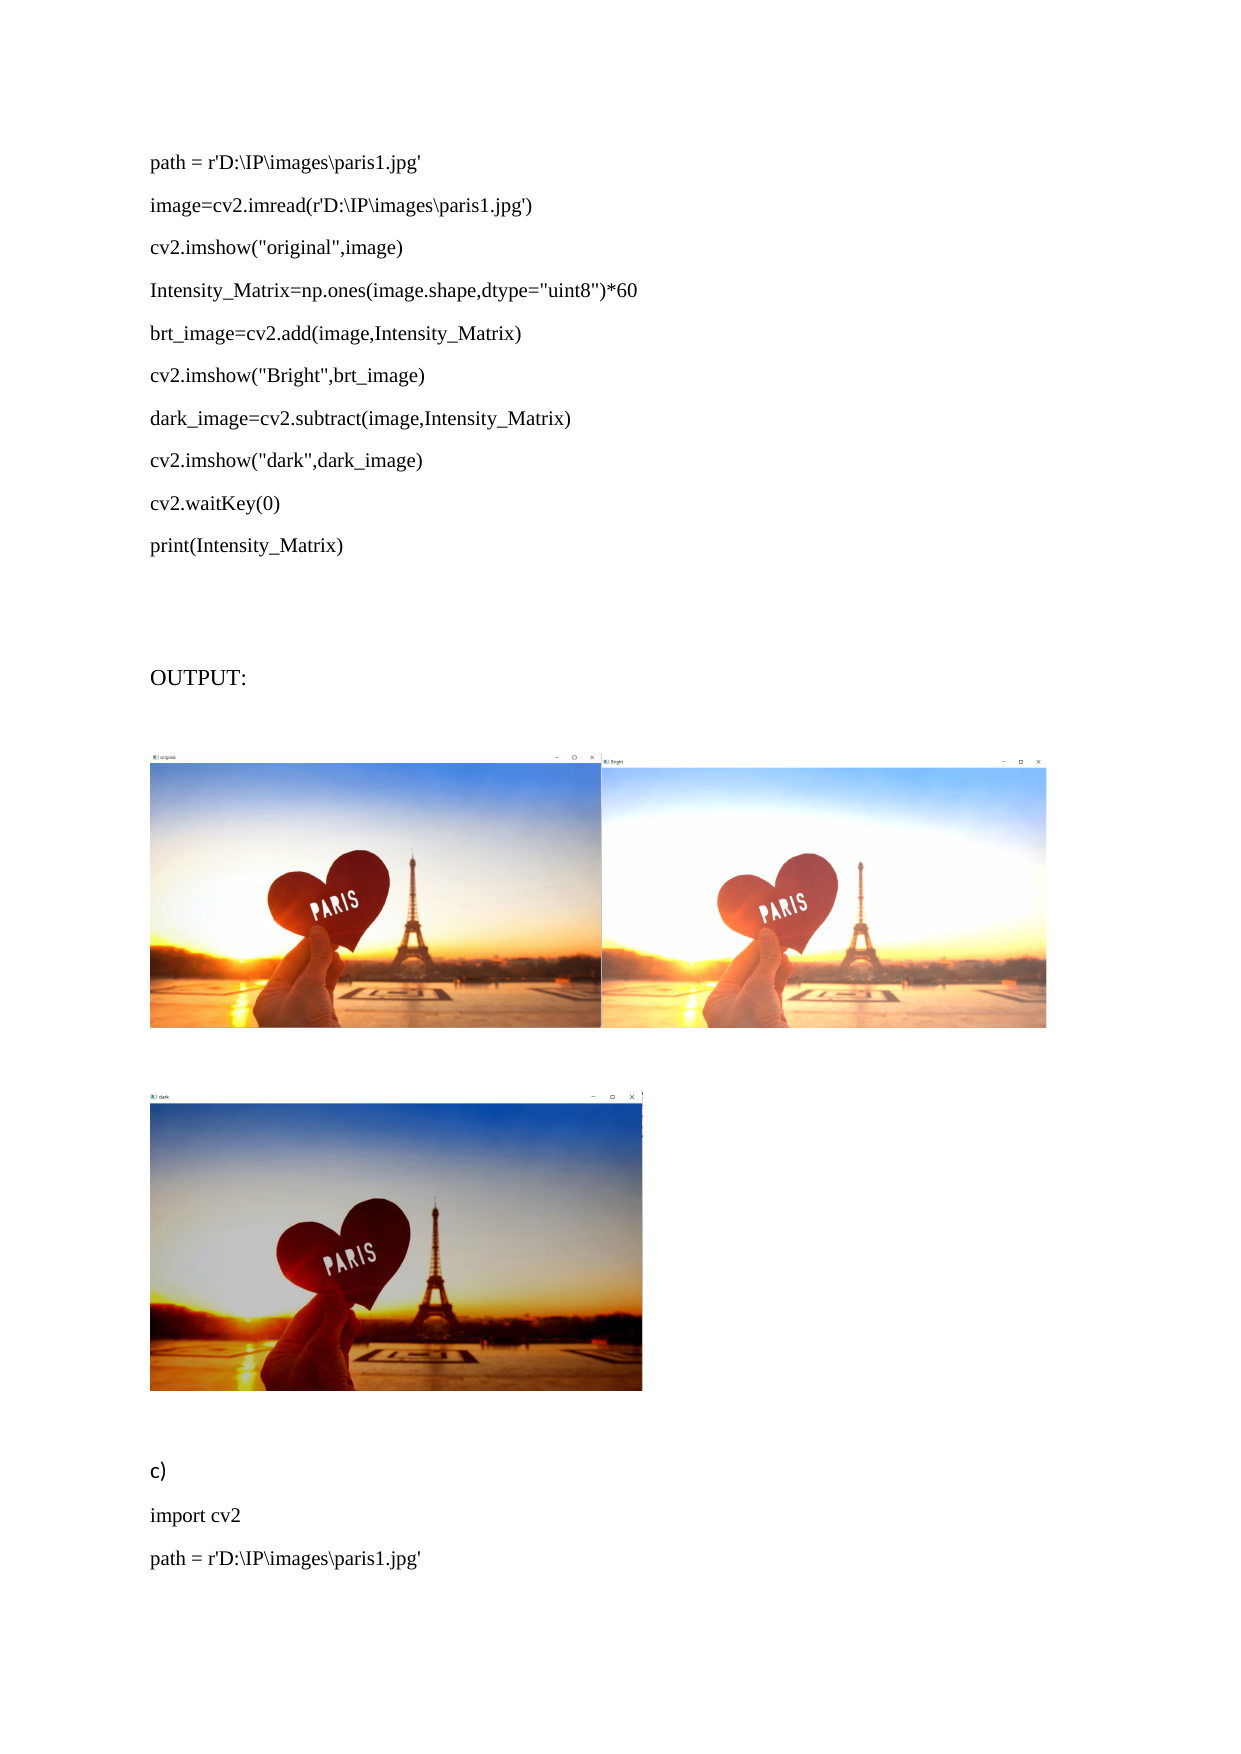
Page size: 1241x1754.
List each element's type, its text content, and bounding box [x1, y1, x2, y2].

text Intensity_Matrix=np.ones(image.shape,dtype="uint8")*60 [150, 278, 1090, 302]
text image=cv2.imread(r'D:\IP\images\paris1.jpg') [150, 193, 1090, 217]
text brt_image=cv2.add(image,Intensity_Matrix) [150, 320, 1090, 344]
text OUTPUT: [150, 664, 1090, 690]
text path = r'D:\IP\images\paris1.jpg' [150, 150, 1090, 174]
text path = r'D:\IP\images\paris1.jpg' [150, 1546, 1090, 1570]
text c) [150, 1456, 1090, 1484]
picture [150, 753, 1047, 1028]
text cv2.imshow("original",image) [150, 235, 1090, 259]
text print(Intensity_Matrix) [150, 533, 1090, 557]
text cv2.waitKey(0) [150, 491, 1090, 515]
text cv2.imshow("dark",dark_image) [150, 448, 1090, 472]
picture [150, 1091, 643, 1391]
text cv2.imshow("Bright",brt_image) [150, 363, 1090, 387]
text dark_image=cv2.subtract(image,Intensity_Matrix) [150, 406, 1090, 430]
text import cv2 [150, 1503, 1090, 1527]
